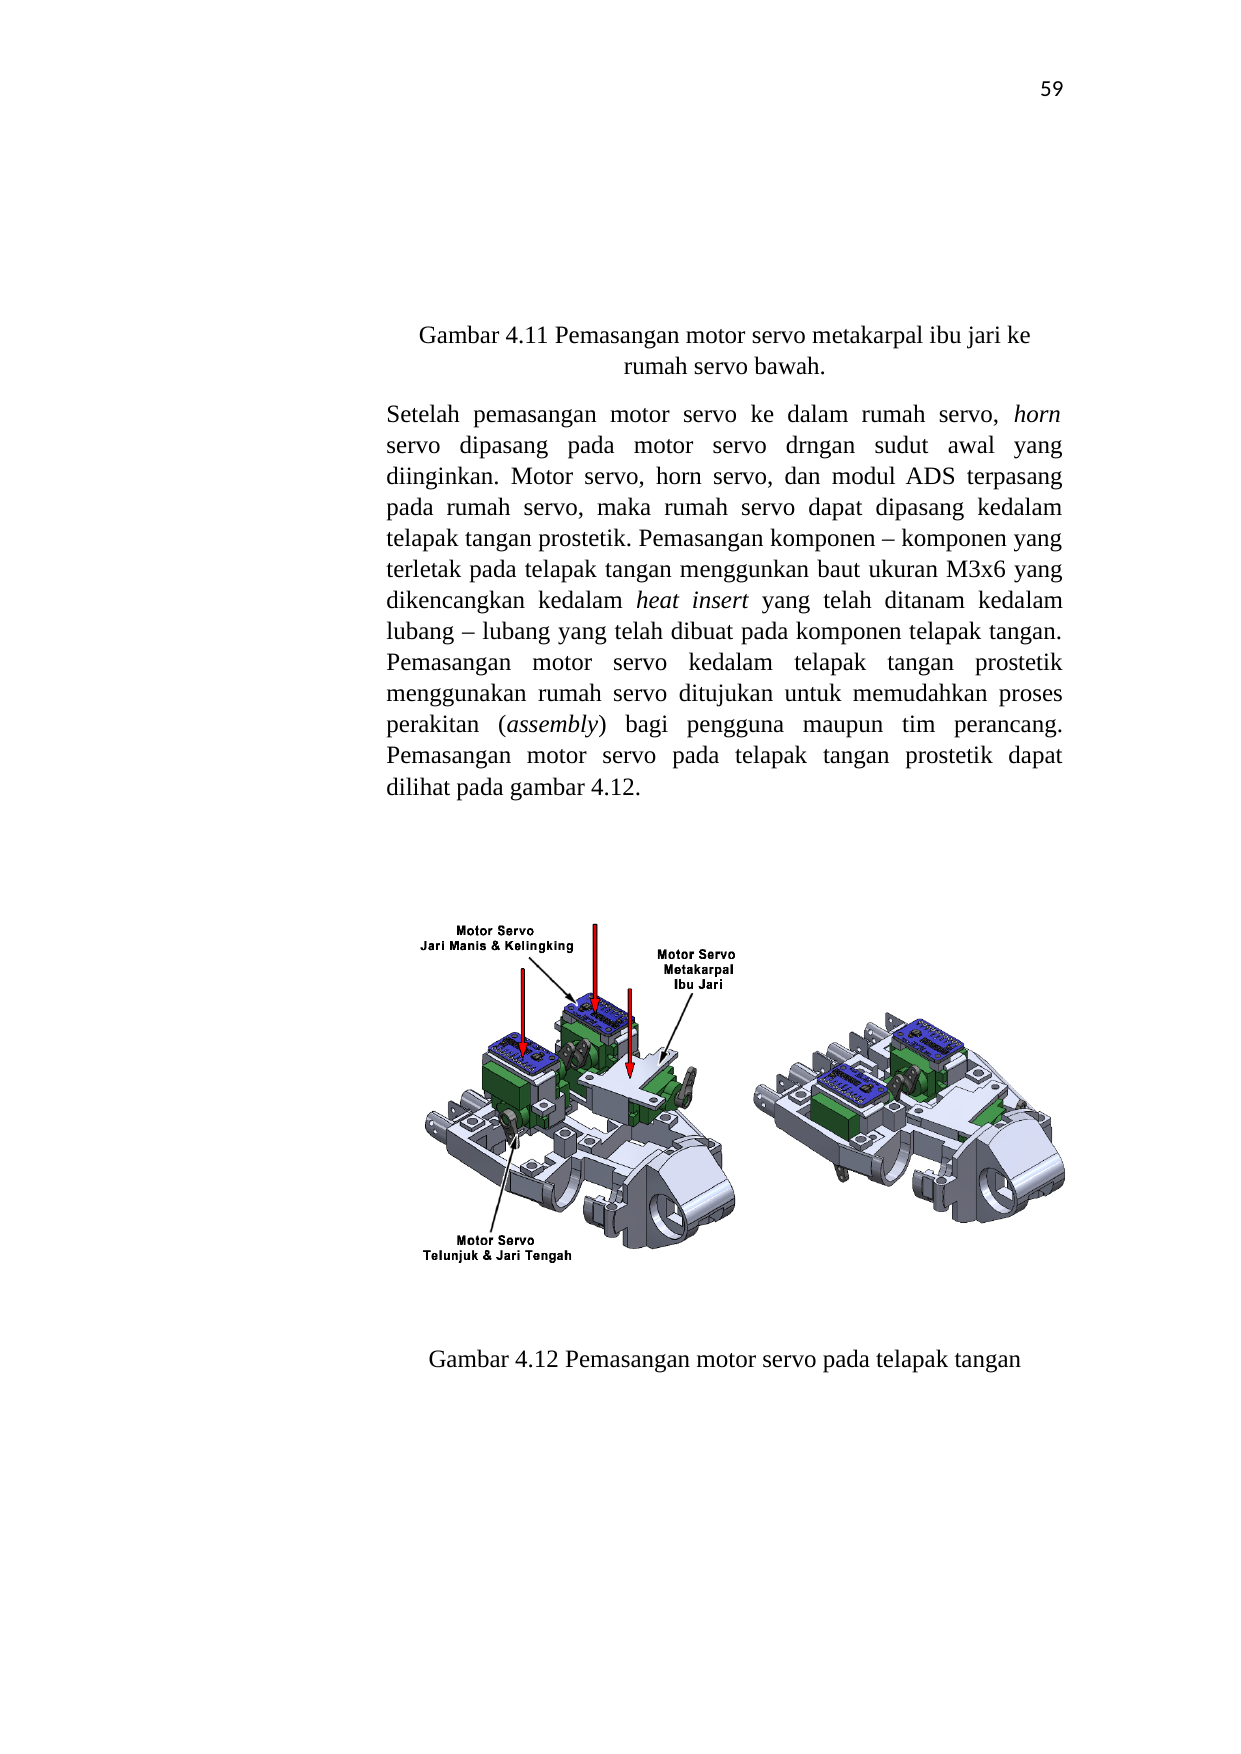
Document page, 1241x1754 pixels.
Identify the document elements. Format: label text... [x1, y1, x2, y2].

text Gambar 4.12 Pemasangan motor servo pada telapak tangan [386, 1344, 1063, 1373]
text Setelah pemasangan motor servo ke dalam rumah servo, horn servo dipasang pada motor servo drngan sudut awal yang diinginkan. Motor servo, horn servo, dan modul ADS terpasang pada rumah servo, maka rumah servo dapat dipasang kedalam telapak tangan prostetik. Pemasangan komponen – komponen yang terletak pada telapak tangan menggunkan baut ukuran M3x6 yang dikencangkan kedalam heat insert yang telah ditanam kedalam lubang – lubang yang telah dibuat pada komponen telapak tangan. Pemasangan motor servo kedalam telapak tangan prostetik menggunakan rumah servo ditujukan untuk memudahkan proses perakitan (assembly) bagi pengguna maupun tim perancang. Pemasangan motor servo pada telapak tangan prostetik dapat dilihat pada gambar 4.12. [386, 399, 1063, 800]
text Gambar 4.11 Pemasangan motor servo metakarpal ibu jari ke rumah servo bawah. [386, 320, 1063, 380]
picture [414, 914, 1072, 1329]
